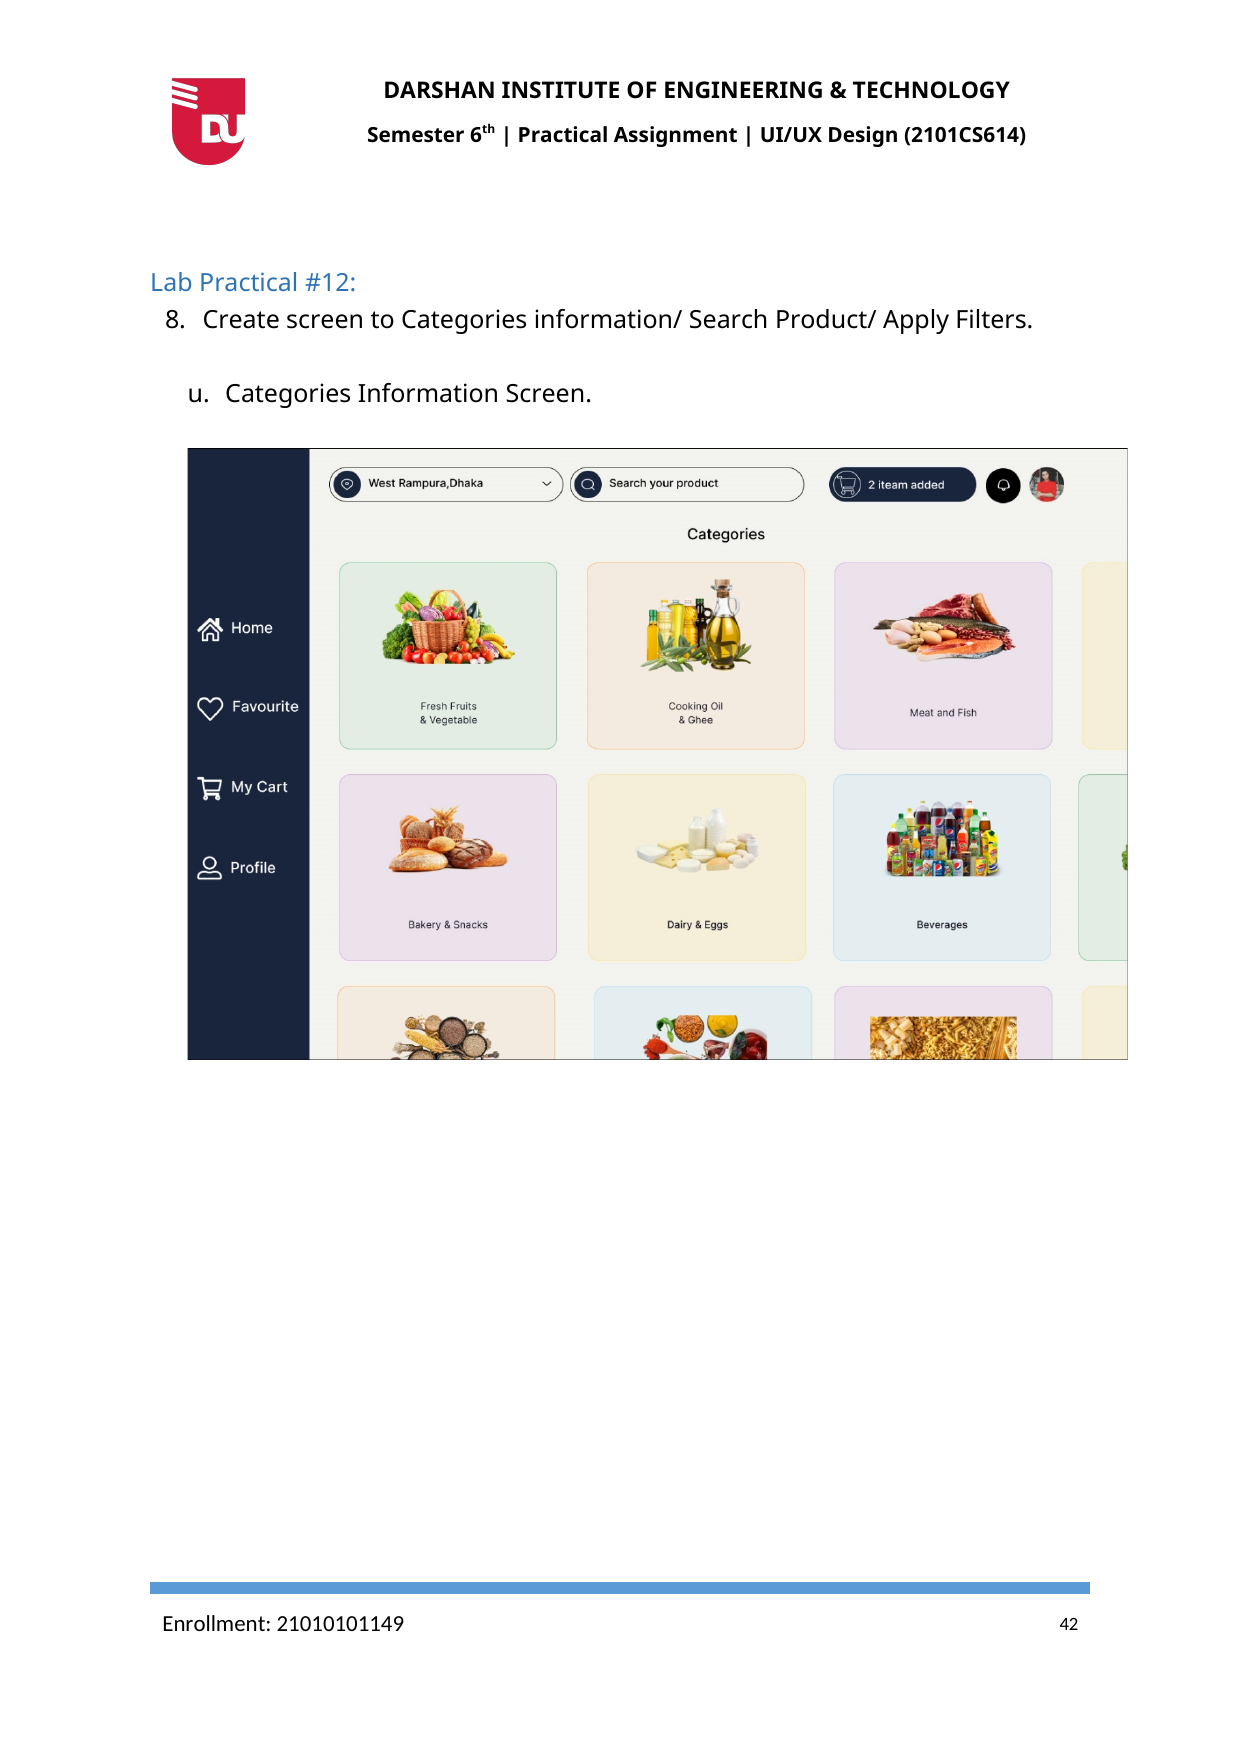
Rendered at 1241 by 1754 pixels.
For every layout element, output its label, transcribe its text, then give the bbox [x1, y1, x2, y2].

list Categories Information Screen. [187, 375, 1090, 409]
list Create screen to Categories information/ Search Product/ Apply Filters. [165, 302, 1090, 336]
picture [161, 73, 256, 169]
subtitle Lab Practical #12: [150, 265, 1090, 299]
picture [187, 448, 1128, 1060]
